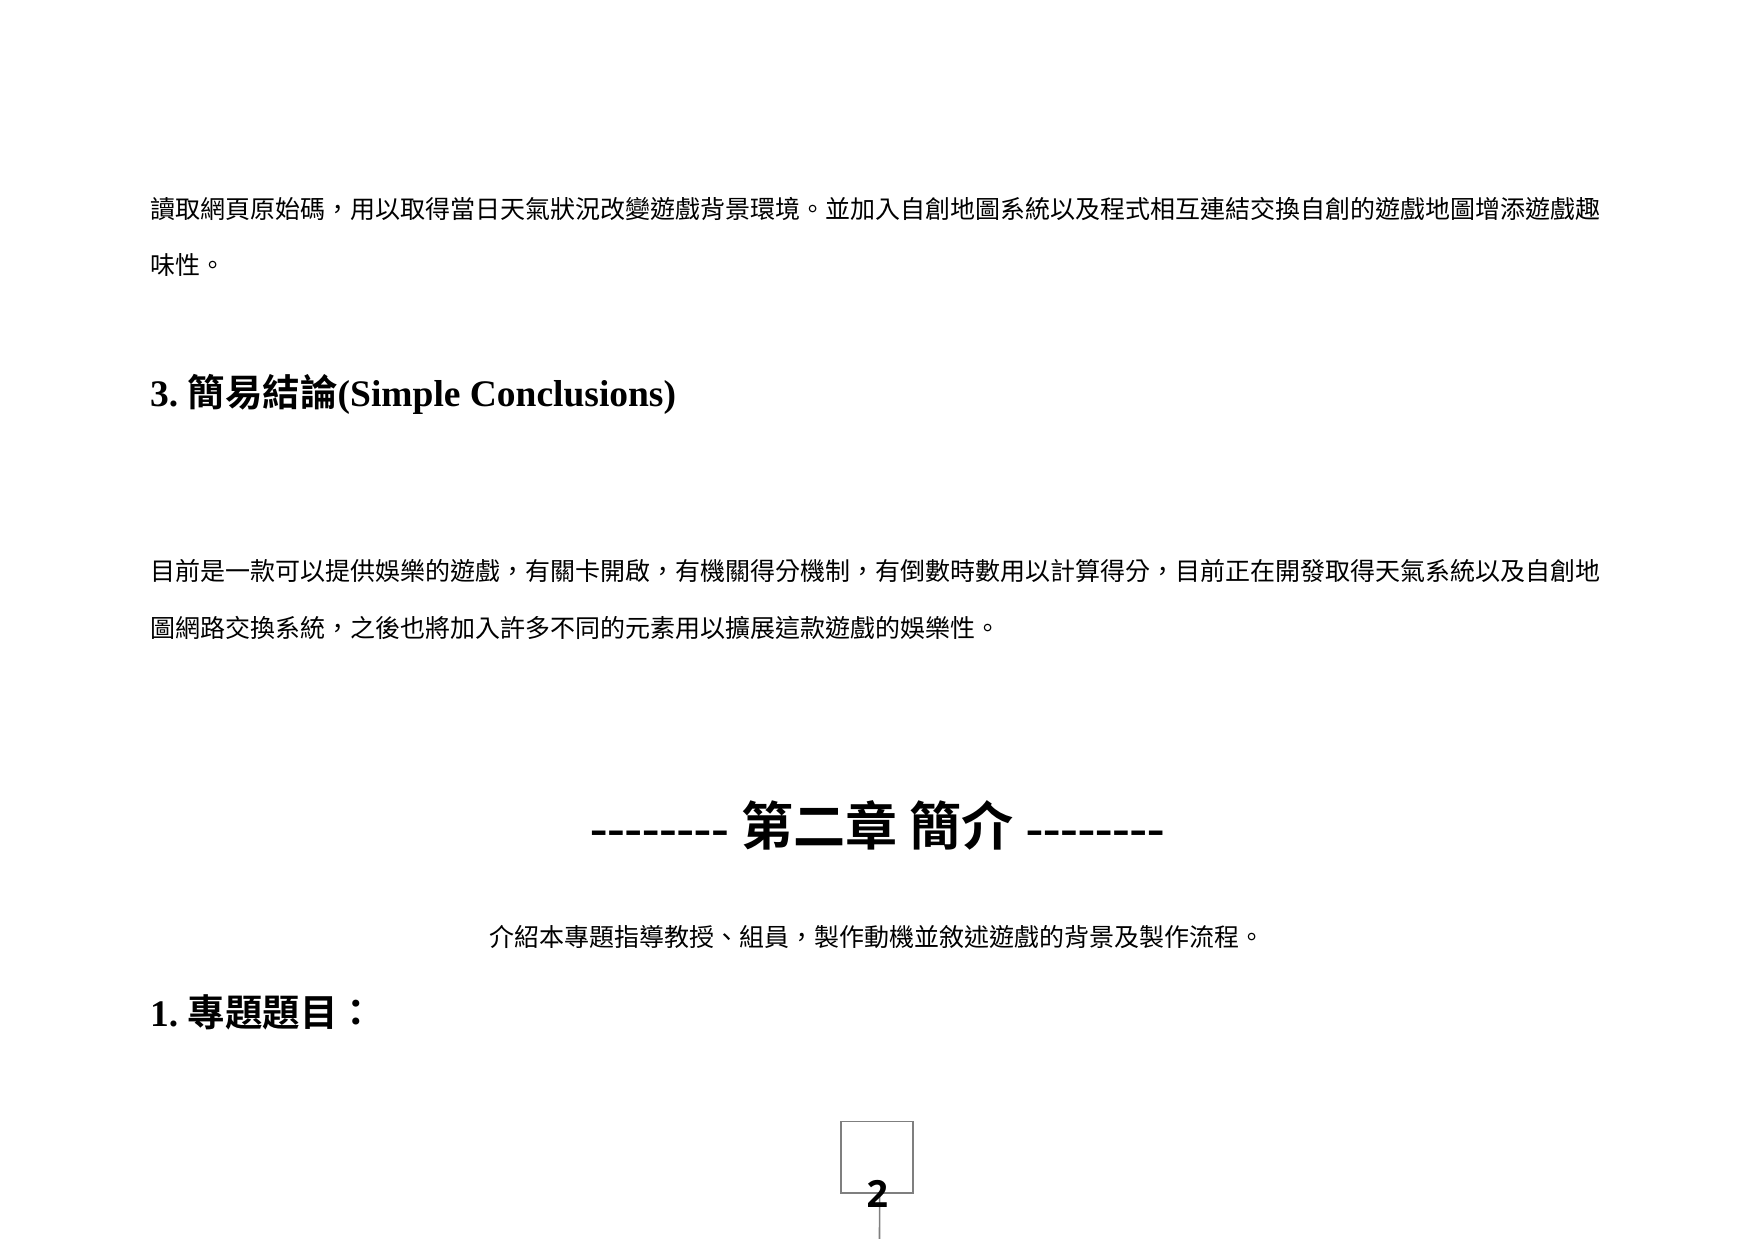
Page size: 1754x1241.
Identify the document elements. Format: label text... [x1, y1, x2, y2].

list 簡易結論(Simple Conclusions) [150, 353, 1604, 428]
list 專題題目： [150, 973, 1604, 1048]
text 目前是一款可以提供娛樂的遊戲，有關卡開啟，有機關得分機制，有倒數時數用以計算得分，目前正在開發取得天氣系統以及自創地圖網路交換系統，之後也將加入許多不同的元素用以擴展這款遊戲的娛樂性。 [150, 551, 1604, 645]
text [150, 189, 1604, 283]
text -------- 第二章 簡介 -------- [150, 767, 1604, 879]
text 介紹本專題指導教授、組員，製作動機並敘述遊戲的背景及製作流程。 [150, 917, 1604, 954]
